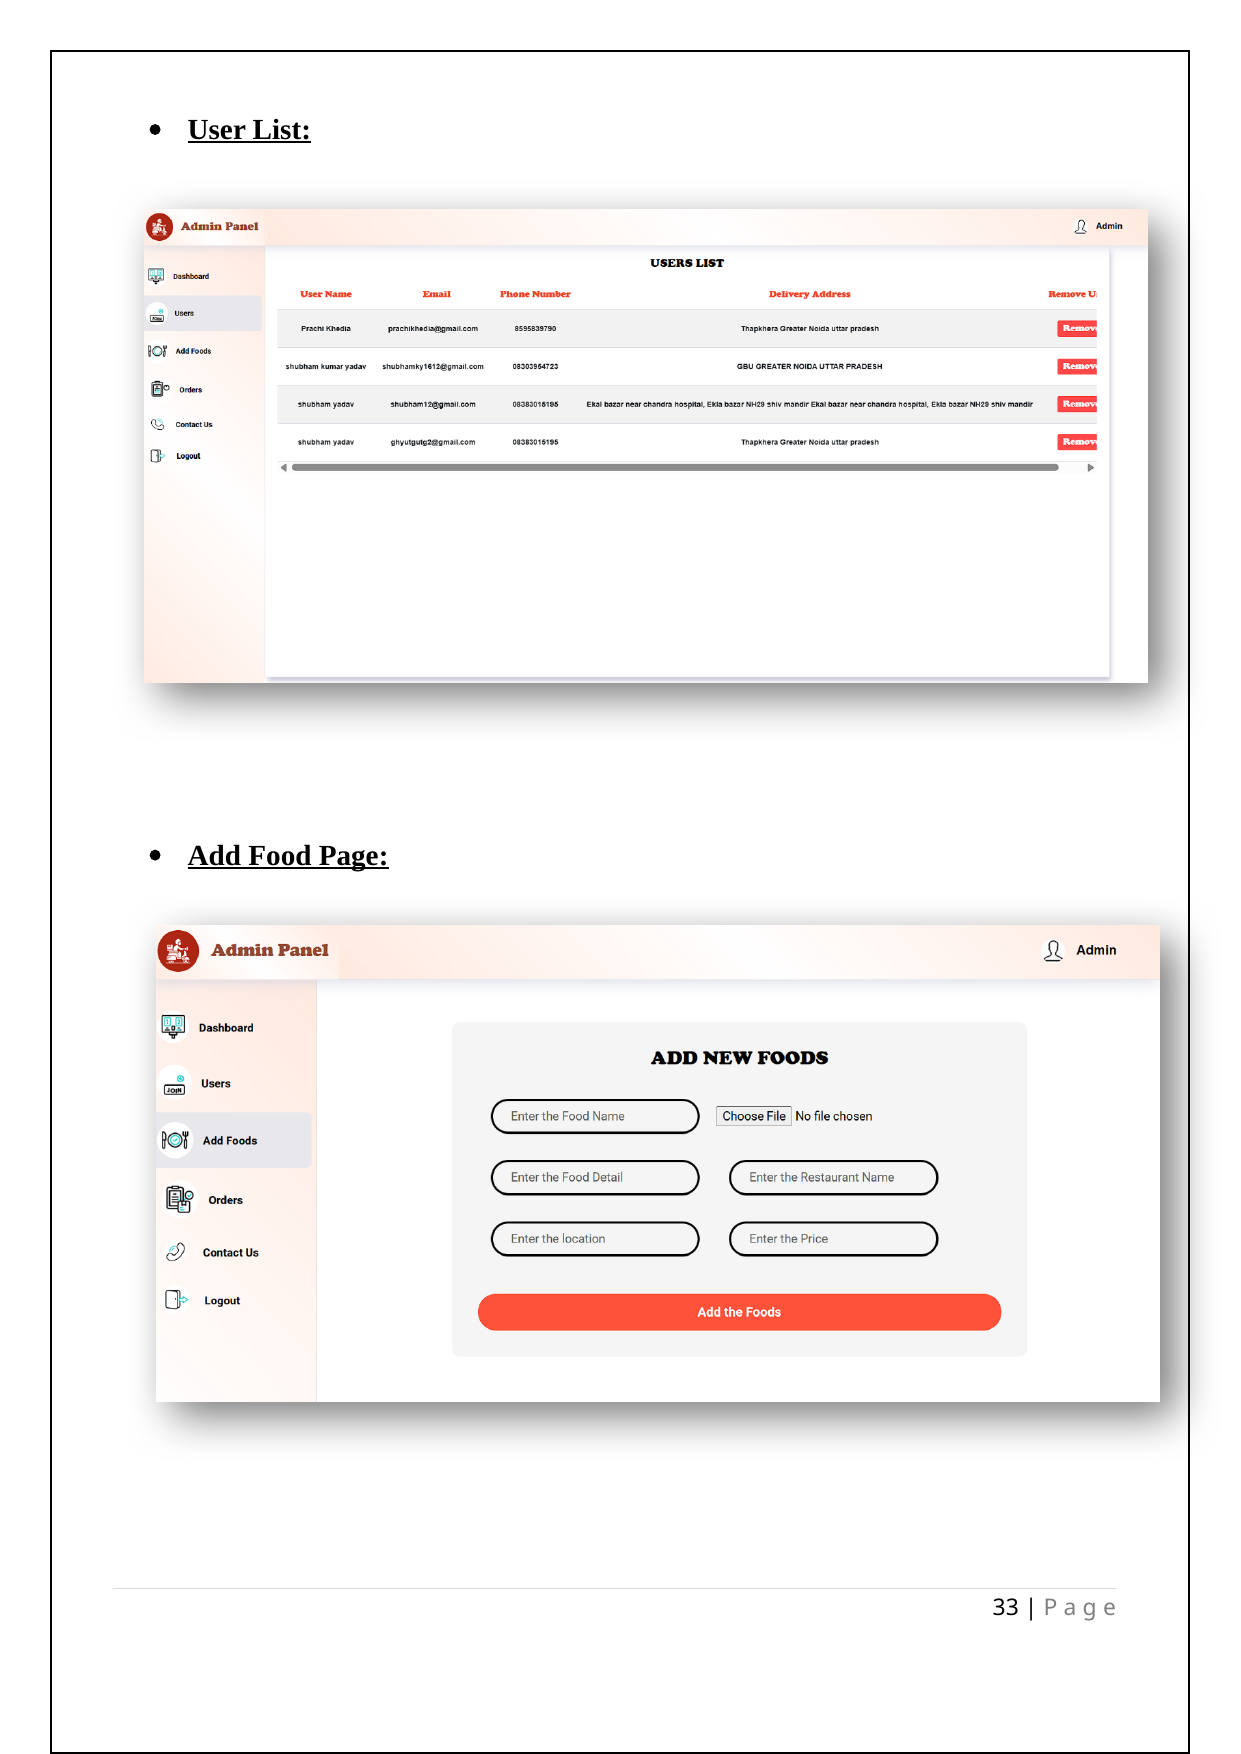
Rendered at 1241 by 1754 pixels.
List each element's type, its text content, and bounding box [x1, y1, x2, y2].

list Add Food Page: [150, 838, 1116, 872]
list User List: [150, 112, 1116, 146]
picture [156, 925, 1160, 1402]
picture [144, 209, 1148, 683]
